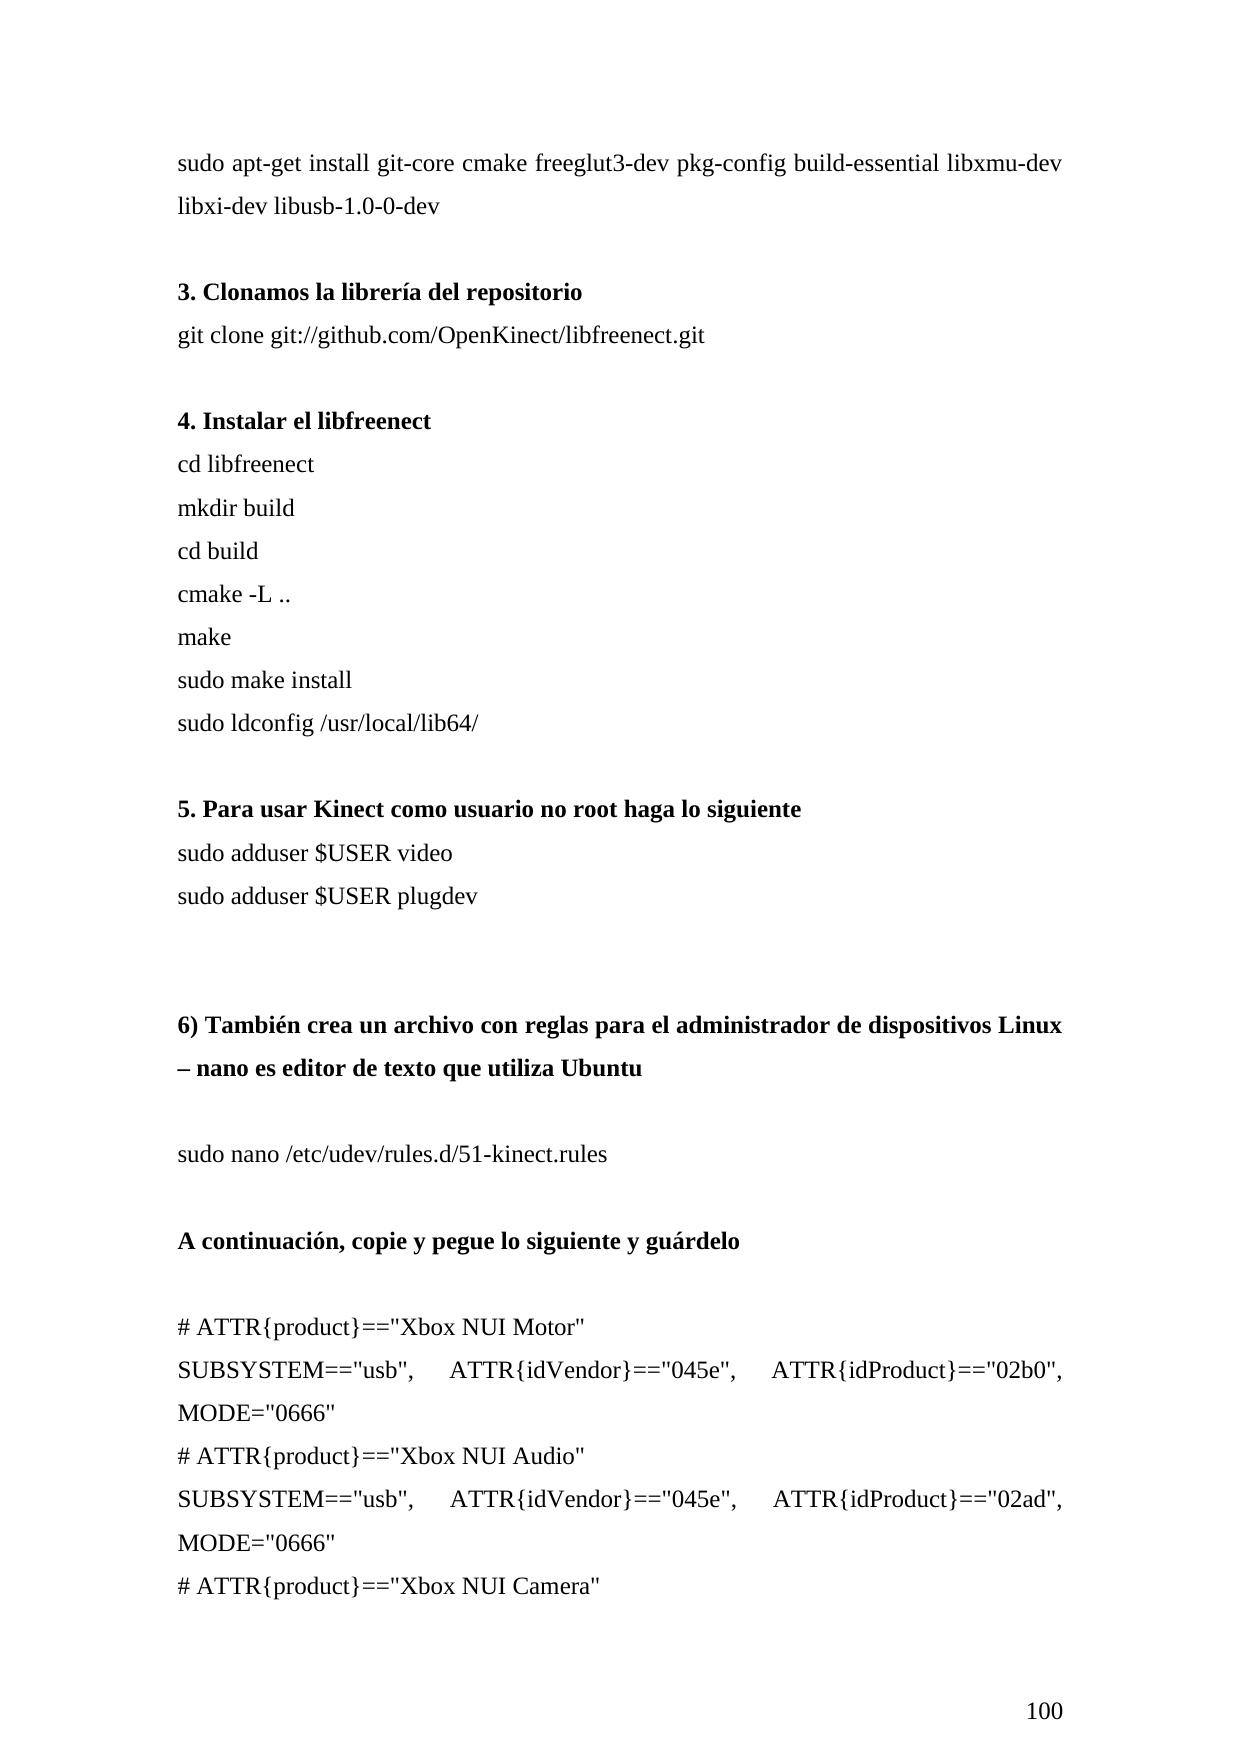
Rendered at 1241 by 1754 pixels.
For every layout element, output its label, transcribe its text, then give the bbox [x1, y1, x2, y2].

text A continuación, copie y pegue lo siguiente y guárdelo [177, 1226, 1063, 1254]
text # ATTR{product}=="Xbox NUI Motor" [177, 1312, 1063, 1341]
text sudo make install [177, 665, 1063, 694]
text mkdir build [177, 493, 1063, 521]
text 6) También crea un archivo con reglas para el administrador de dispositivos Linux – nano es editor de texto que utiliza Ubuntu [177, 1010, 1063, 1082]
text cd libfreenect [177, 449, 1063, 478]
text sudo ldconfig /usr/local/lib64/ [177, 708, 1063, 737]
text sudo adduser $USER plugdev [177, 881, 1063, 909]
text # ATTR{product}=="Xbox NUI Camera" [177, 1571, 1063, 1599]
text cmake -L .. [177, 579, 1063, 608]
text 4. Instalar el libfreenect [177, 406, 1063, 435]
text 3. Clonamos la librería del repositorio [177, 277, 1063, 306]
text # ATTR{product}=="Xbox NUI Audio" [177, 1441, 1063, 1470]
text git clone git://github.com/OpenKinect/libfreenect.git [177, 320, 1063, 349]
text sudo nano /etc/udev/rules.d/51-kinect.rules [177, 1139, 1063, 1168]
text 5. Para usar Kinect como usuario no root haga lo siguiente [177, 794, 1063, 823]
text cd build [177, 536, 1063, 564]
text sudo apt-get install git-core cmake freeglut3-dev pkg-config build-essential libxmu-dev libxi-dev libusb-1.0-0-dev [177, 148, 1063, 219]
text make [177, 622, 1063, 651]
text SUBSYSTEM=="usb", ATTR{idVendor}=="045e", ATTR{idProduct}=="02ad", MODE="0666" [177, 1484, 1063, 1556]
text sudo adduser $USER video [177, 838, 1063, 866]
text SUBSYSTEM=="usb", ATTR{idVendor}=="045e", ATTR{idProduct}=="02b0", MODE="0666" [177, 1355, 1063, 1427]
